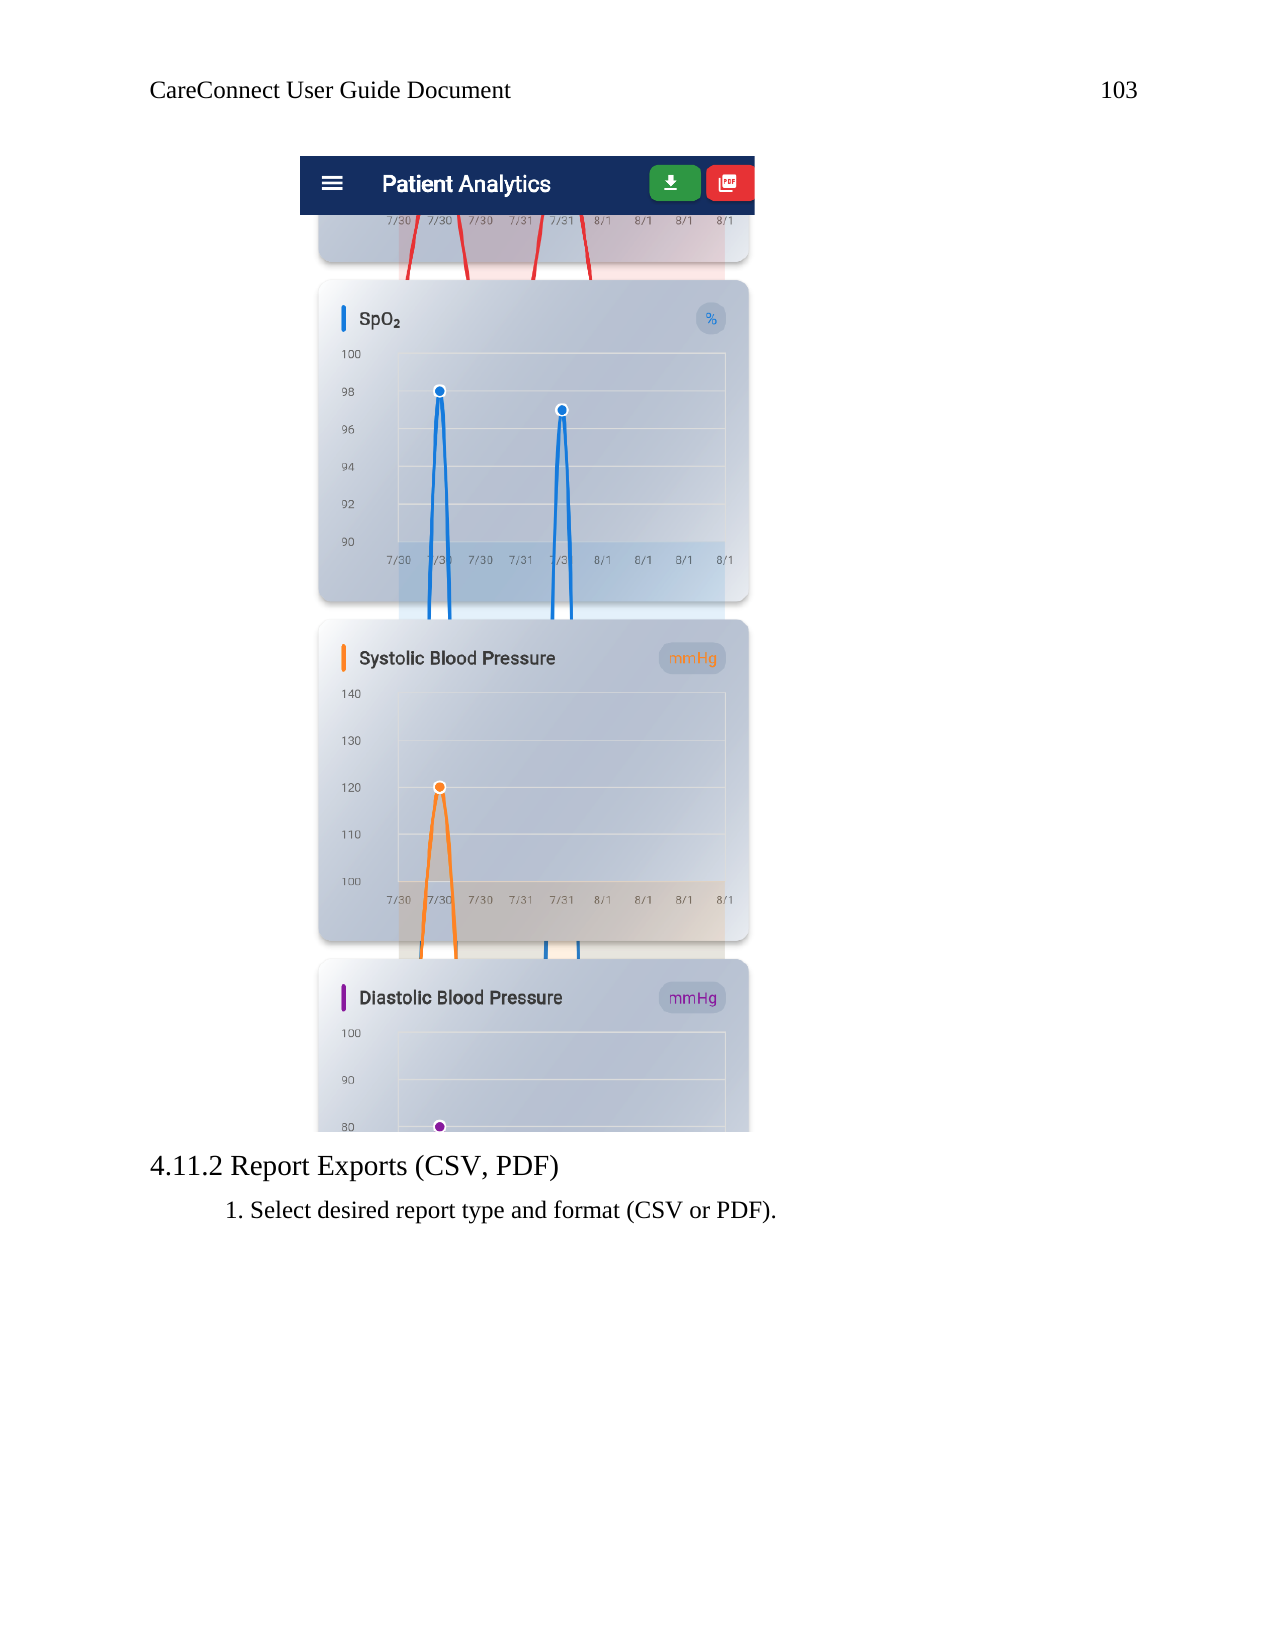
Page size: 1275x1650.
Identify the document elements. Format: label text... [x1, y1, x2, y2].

subtitle 4.11.2 Report Exports (CSV, PDF) [150, 1148, 1125, 1181]
picture [300, 156, 755, 1132]
text 1. Select desired report type and format (CSV or PDF). [225, 1195, 1125, 1224]
